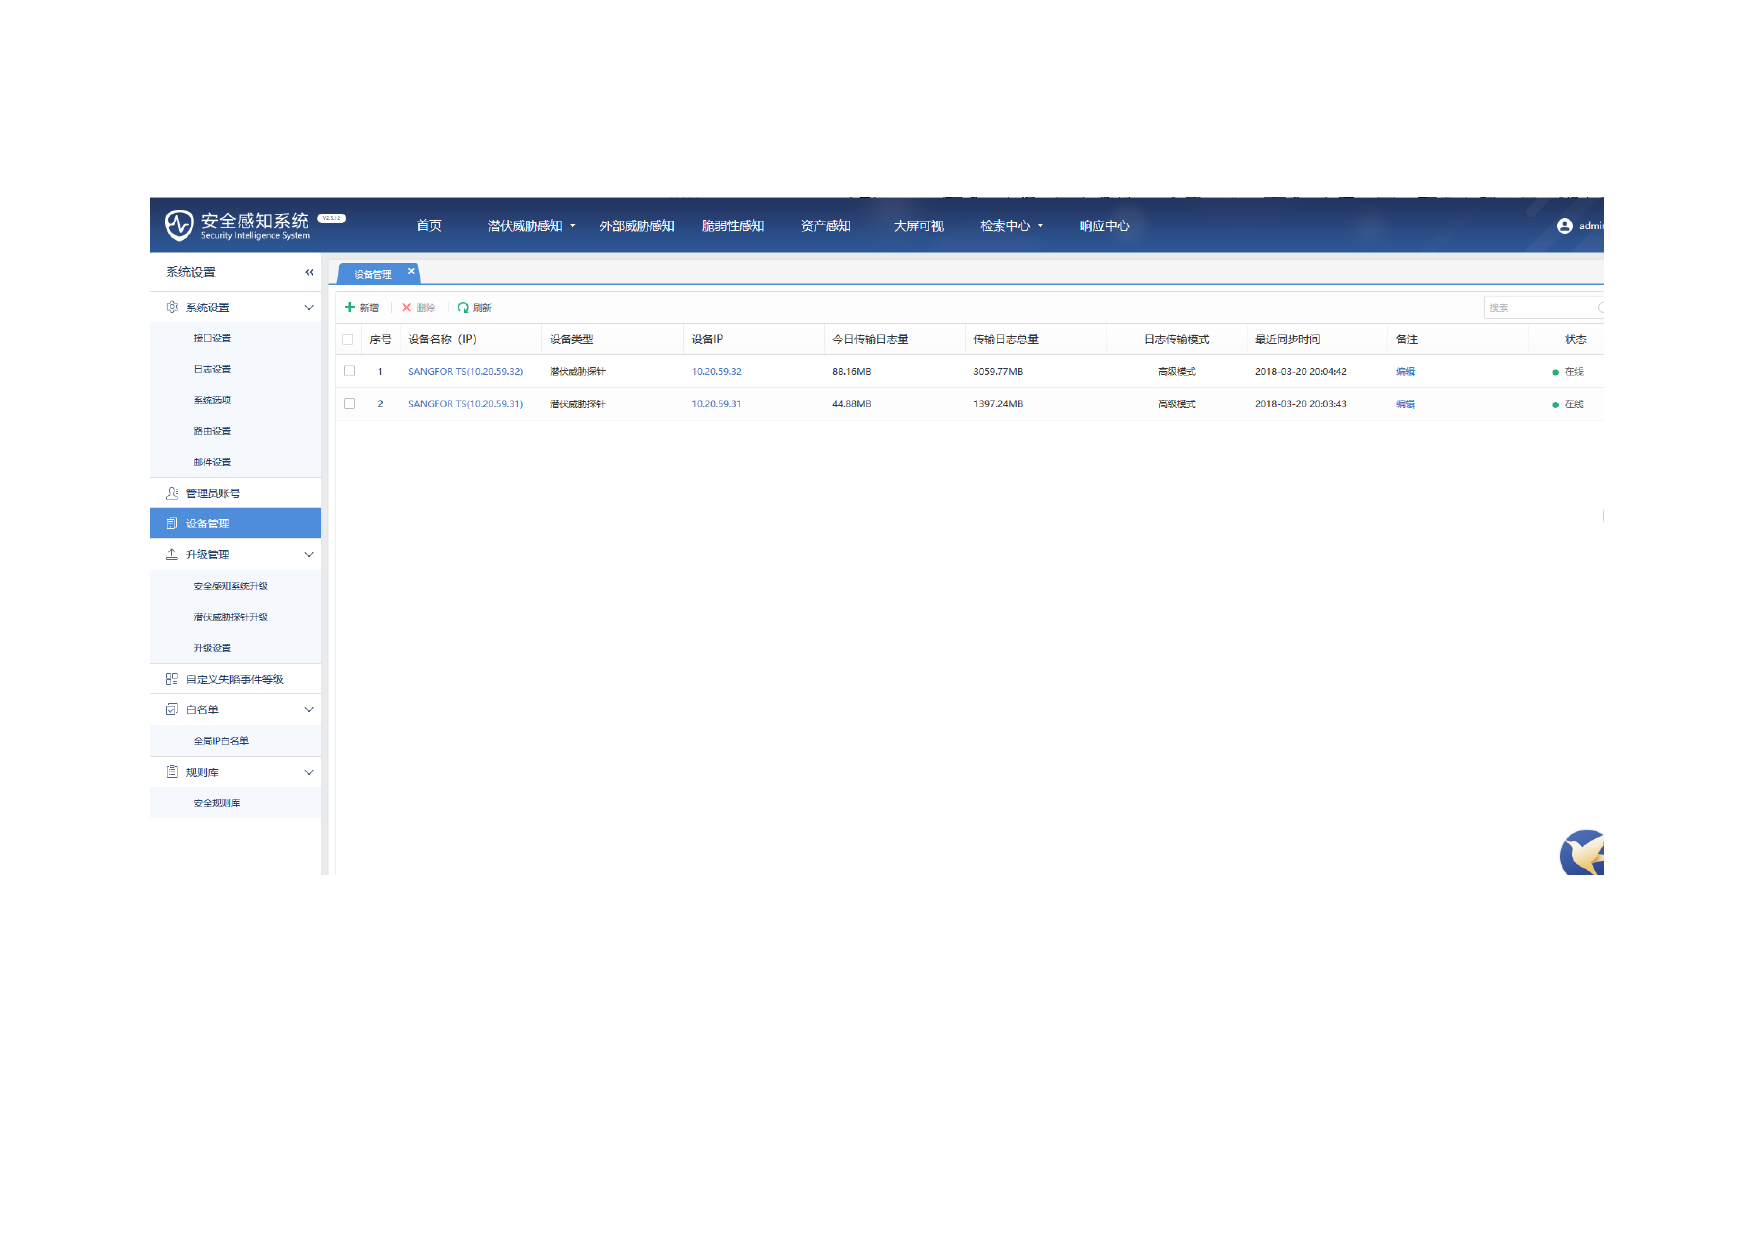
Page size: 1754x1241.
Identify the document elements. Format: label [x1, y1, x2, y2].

picture [150, 197, 1604, 875]
